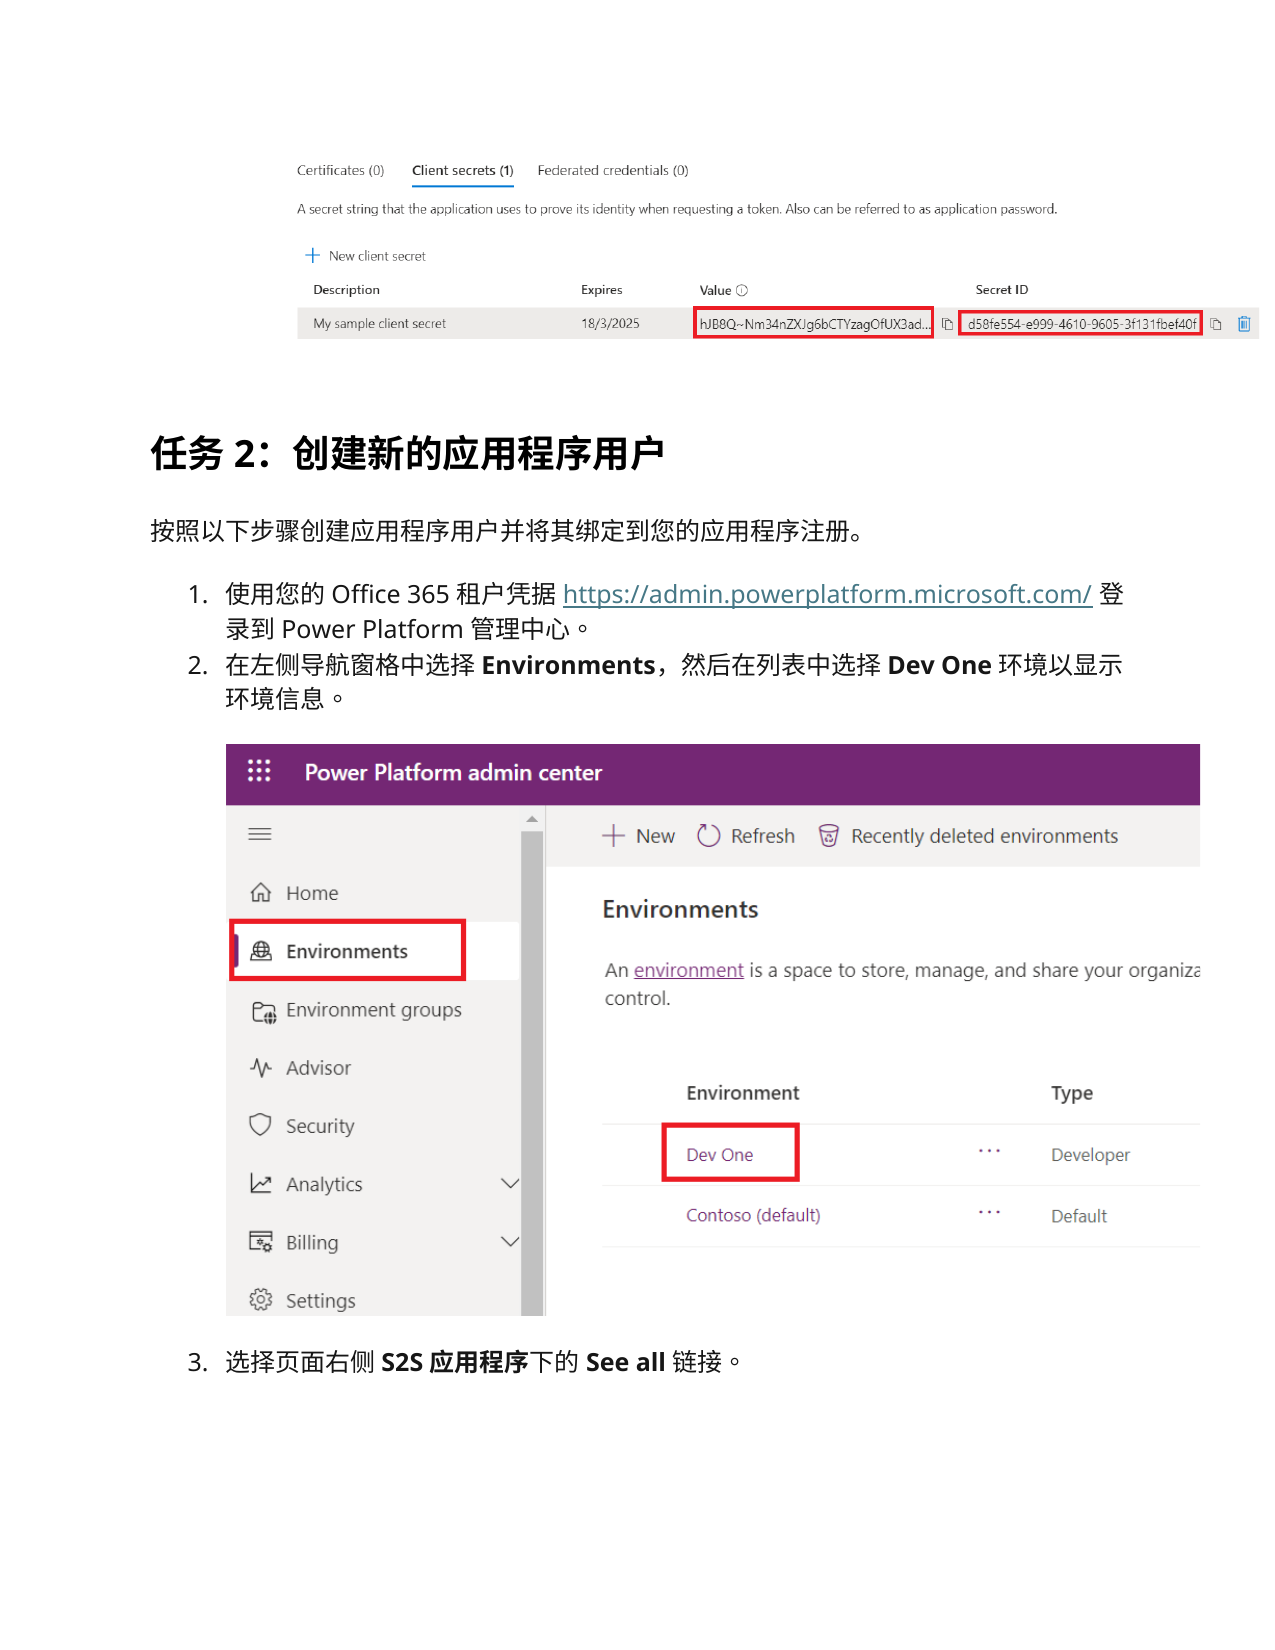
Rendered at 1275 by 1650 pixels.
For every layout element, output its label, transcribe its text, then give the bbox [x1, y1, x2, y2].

list 在左侧导航窗格中选择 Environments，然后在列表中选择 Dev One 环境以显示环境信息。 [187, 645, 1125, 716]
picture [225, 744, 1200, 1316]
subtitle 任务 2：创建新的应用程序用户 [150, 424, 1125, 478]
list 使用您的 Office 365 租户凭据 https://admin.powerplatform.microsoft.com/ 登录到 Power Platform 管理中心。 [187, 577, 1125, 645]
list 选择页面右侧 S2S 应用程序下的 See all 链接。 [187, 1345, 1125, 1379]
text 按照以下步骤创建应用程序用户并将其绑定到您的应用程序注册。 [150, 512, 1125, 548]
picture [284, 150, 1260, 344]
